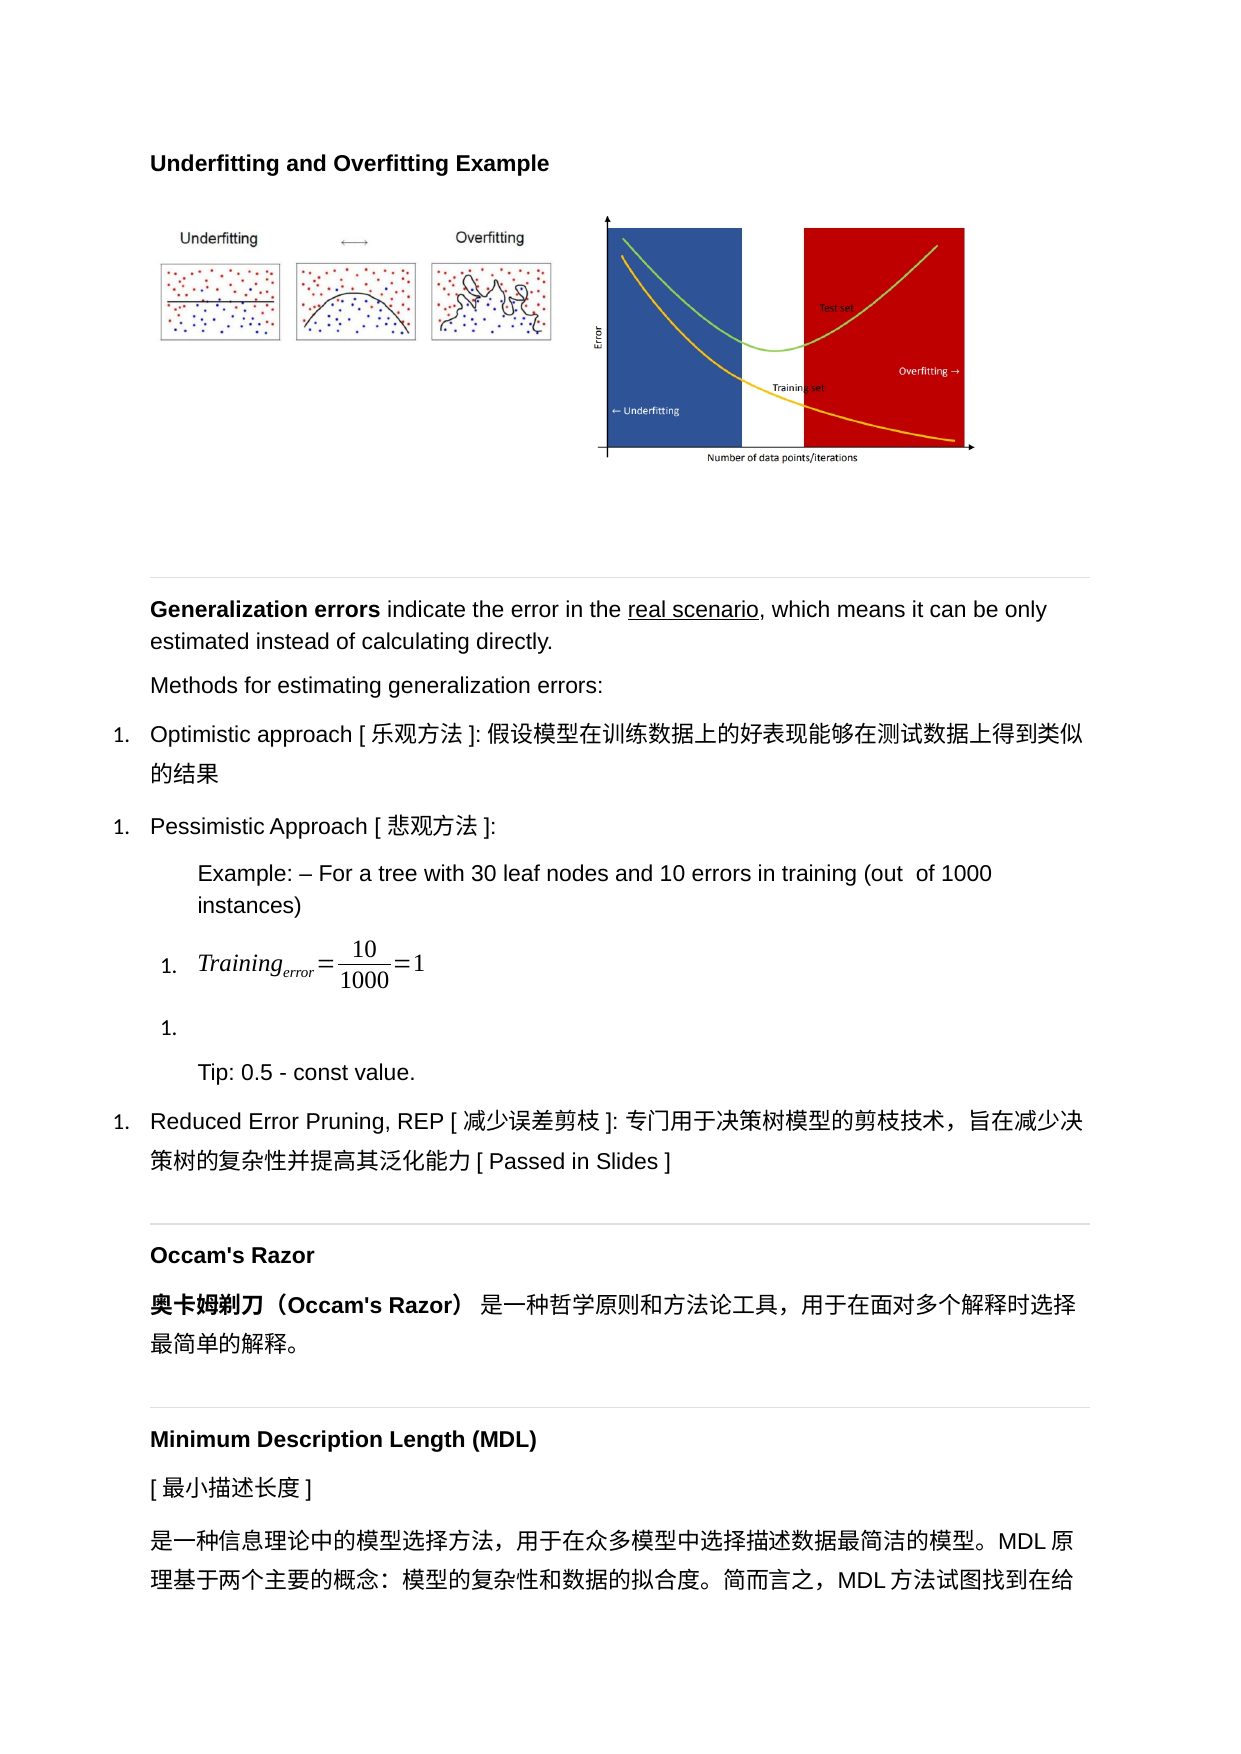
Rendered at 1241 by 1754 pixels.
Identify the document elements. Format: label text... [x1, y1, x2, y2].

picture [582, 212, 989, 469]
text Generalization errors indicate the error in the real scenario, which means it can be only estimated instead of calculating directly. [150, 596, 1090, 654]
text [150, 1523, 1090, 1596]
text Minimum Description Length (MDL) [150, 1426, 1090, 1453]
text Occam's Razor [150, 1242, 1090, 1269]
text Example: ‒ For a tree with 30 leaf nodes and 10 errors in training (out of 1000 instances) [197, 860, 1090, 918]
table_header [139, 194, 570, 490]
picture [151, 212, 558, 362]
table_header [570, 194, 1001, 490]
list Optimistic approach [ 乐观方法 ]: 假设模型在训练数据上的好表现能够在测试数据上得到类似的结果 [112, 716, 1090, 789]
list Pessimistic Approach [ 悲观方法 ]: [112, 808, 1090, 841]
text Tip: 0.5 - const value. [197, 1059, 1090, 1085]
text [ 最小描述长度 ] [150, 1470, 1090, 1503]
list Reduced Error Pruning, REP [ 减少误差剪枝 ]: 专门用于决策树模型的剪枝技术，旨在减少决策树的复杂性并提高其泛化能力 [ Passed in Slides ] [112, 1103, 1090, 1176]
text 奥卡姆剃刀（Occam's Razor） 是一种哲学原则和方法论工具，用于在面对多个解释时选择最简单的解释。 [150, 1287, 1090, 1359]
text Methods for estimating generalization errors: [150, 672, 1090, 698]
text Underfitting and Overfitting Example [150, 150, 1090, 176]
